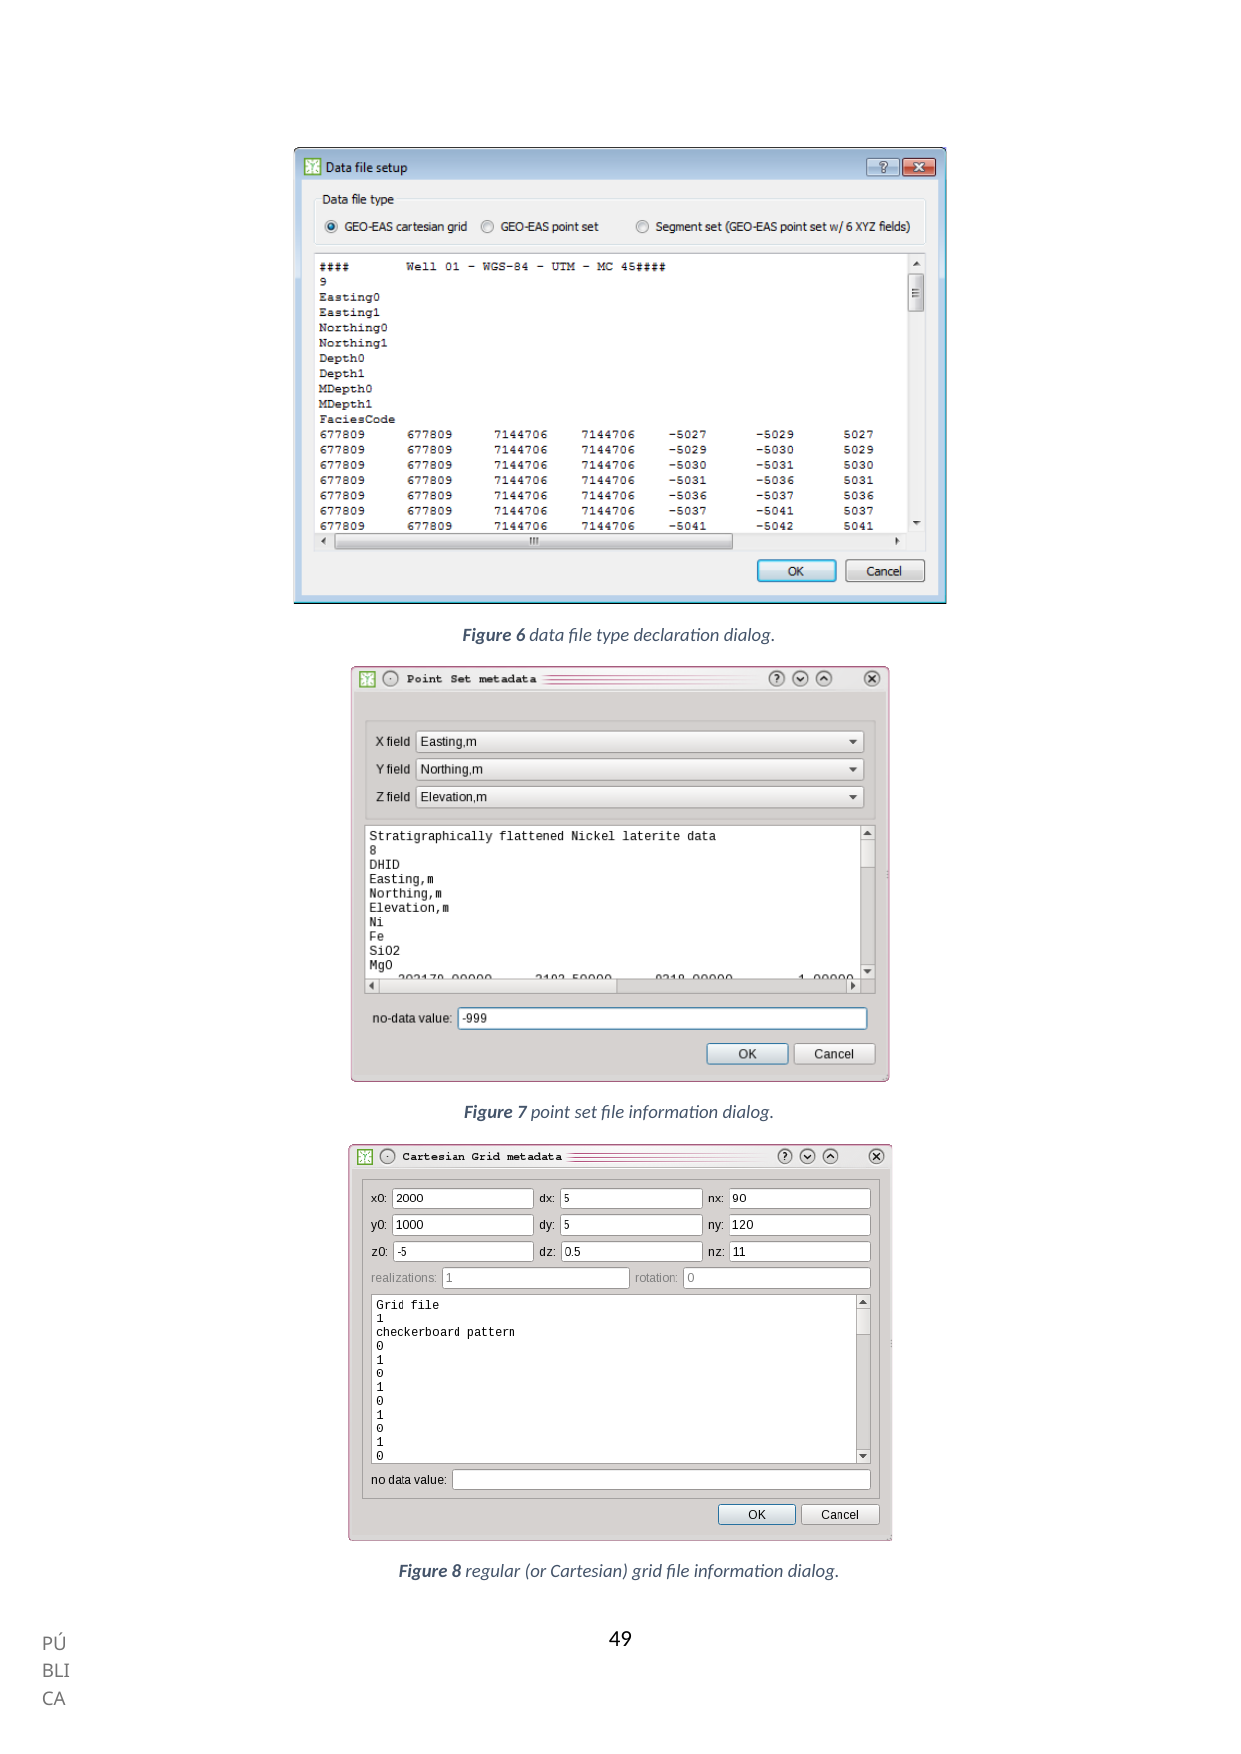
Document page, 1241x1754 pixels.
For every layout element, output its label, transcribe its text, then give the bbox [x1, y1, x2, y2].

picture [293, 147, 947, 604]
text Figure 6 data file type declaration dialog. [177, 623, 1063, 646]
picture [348, 1144, 893, 1541]
text Figure 8 regular (or Cartesian) grid file information dialog. [177, 1559, 1063, 1582]
text Figure 7 point set file information dialog. [177, 1101, 1063, 1123]
picture [350, 666, 890, 1082]
